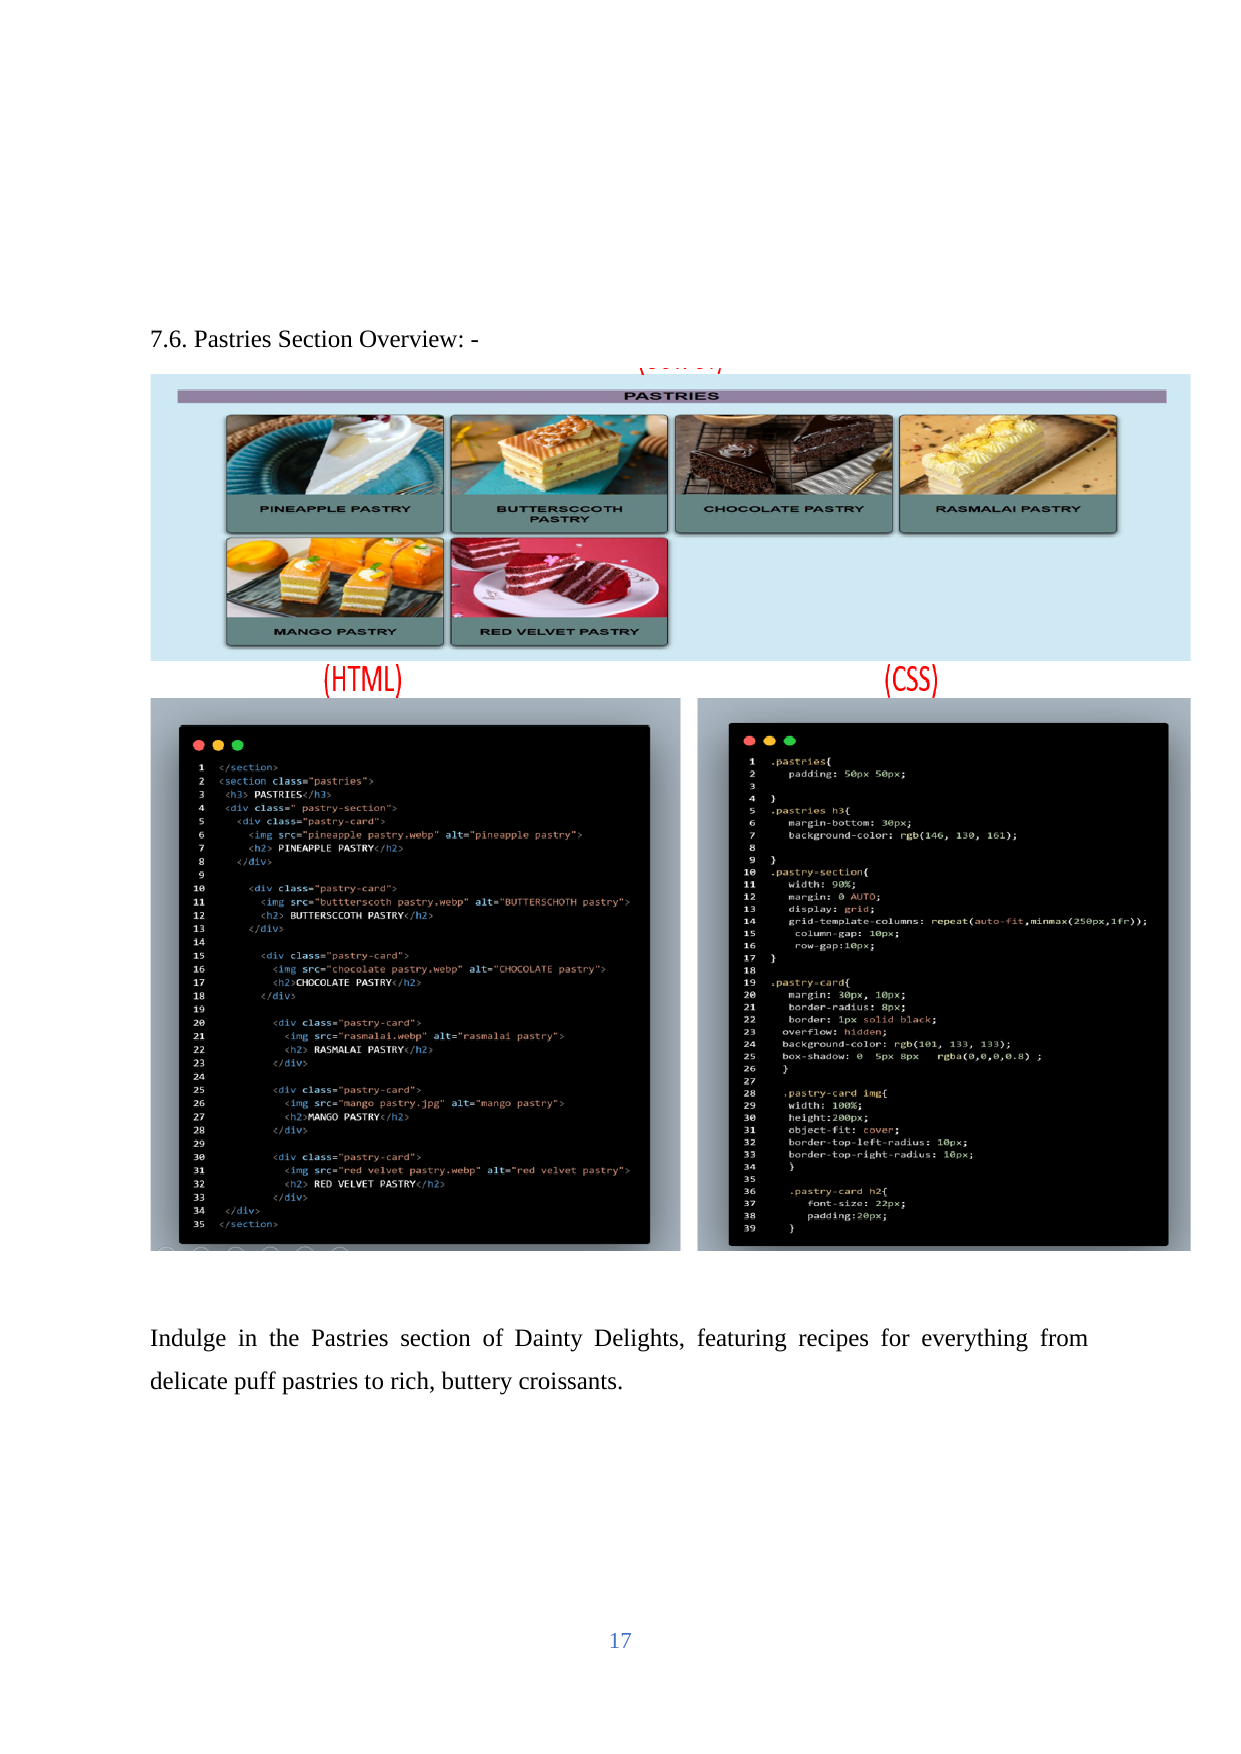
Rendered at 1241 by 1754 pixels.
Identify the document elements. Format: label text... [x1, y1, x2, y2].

text Indulge in the Pastries section of Dainty Delights, featuring recipes for everything from delicate puff pastries to rich, buttery croissants. [150, 1250, 1090, 1394]
picture [150, 368, 1191, 1250]
text 7.6. Pastries Section Overview: - [150, 324, 1090, 352]
